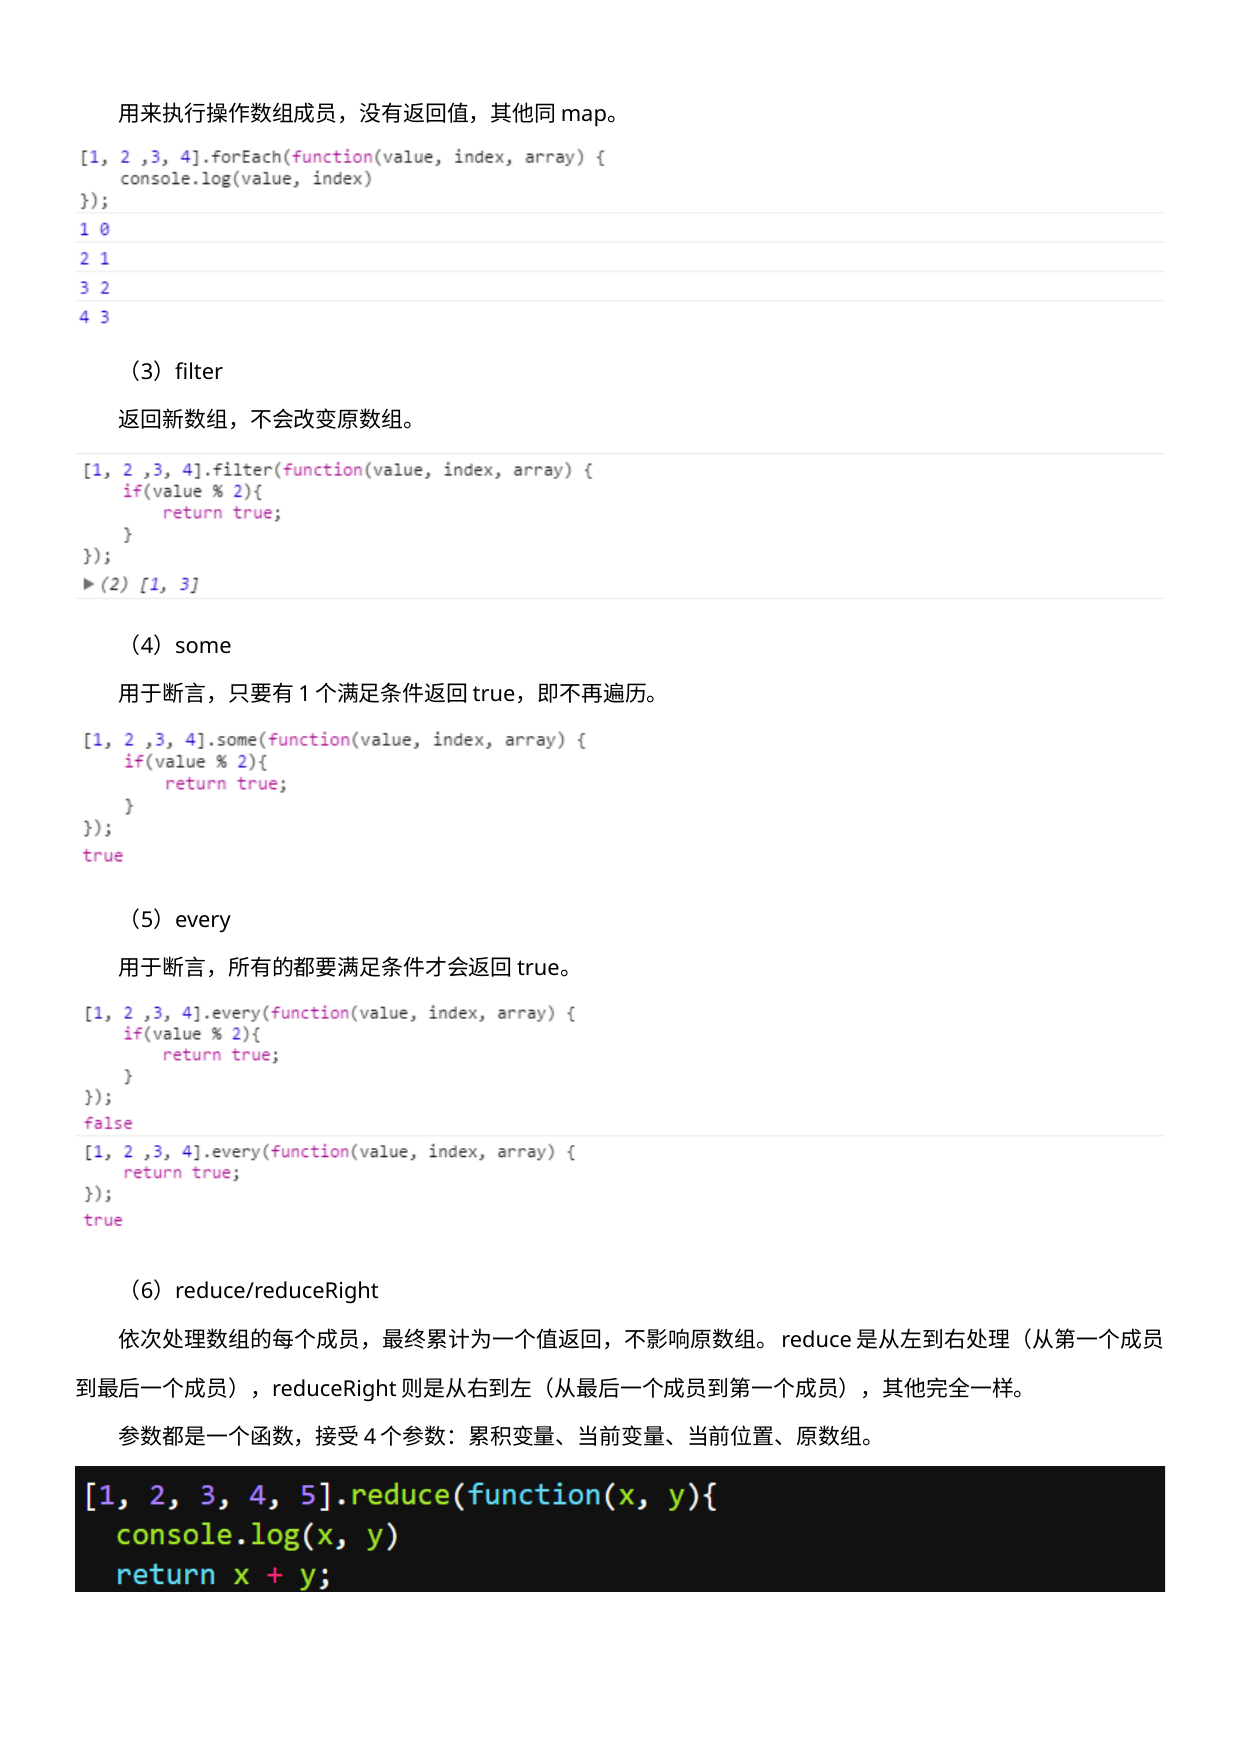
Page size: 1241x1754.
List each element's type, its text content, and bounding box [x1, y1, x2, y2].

text 依次处理数组的每个成员，最终累计为一个值返回，不影响原数组。reduce是从左到右处理（从第一个成员到最后一个成员），reduceRight则是从右到左（从最后一个成员到第一个成员），其他完全一样。 [75, 1321, 1165, 1403]
text 返回新数组，不会改变原数组。 [75, 402, 1165, 434]
text （6）reduce/reduceRight [75, 1273, 1165, 1306]
text 用于断言，所有的都要满足条件才会返回true。 [75, 950, 1165, 982]
text 用来执行操作数组成员，没有返回值，其他同map。 [75, 95, 1165, 128]
text 用于断言，只要有1个满足条件返回true，即不再遍历。 [75, 676, 1165, 708]
picture [75, 450, 1166, 601]
picture [75, 143, 1166, 328]
text （3）filter [75, 353, 1165, 386]
text （4）some [75, 627, 1165, 660]
text （5）every [75, 902, 1165, 934]
picture [75, 1466, 1166, 1592]
text 参数都是一个函数，接受4个参数：累积变量、当前变量、当前位置、原数组。 [75, 1418, 1165, 1451]
picture [75, 724, 1166, 868]
picture [75, 998, 1166, 1232]
